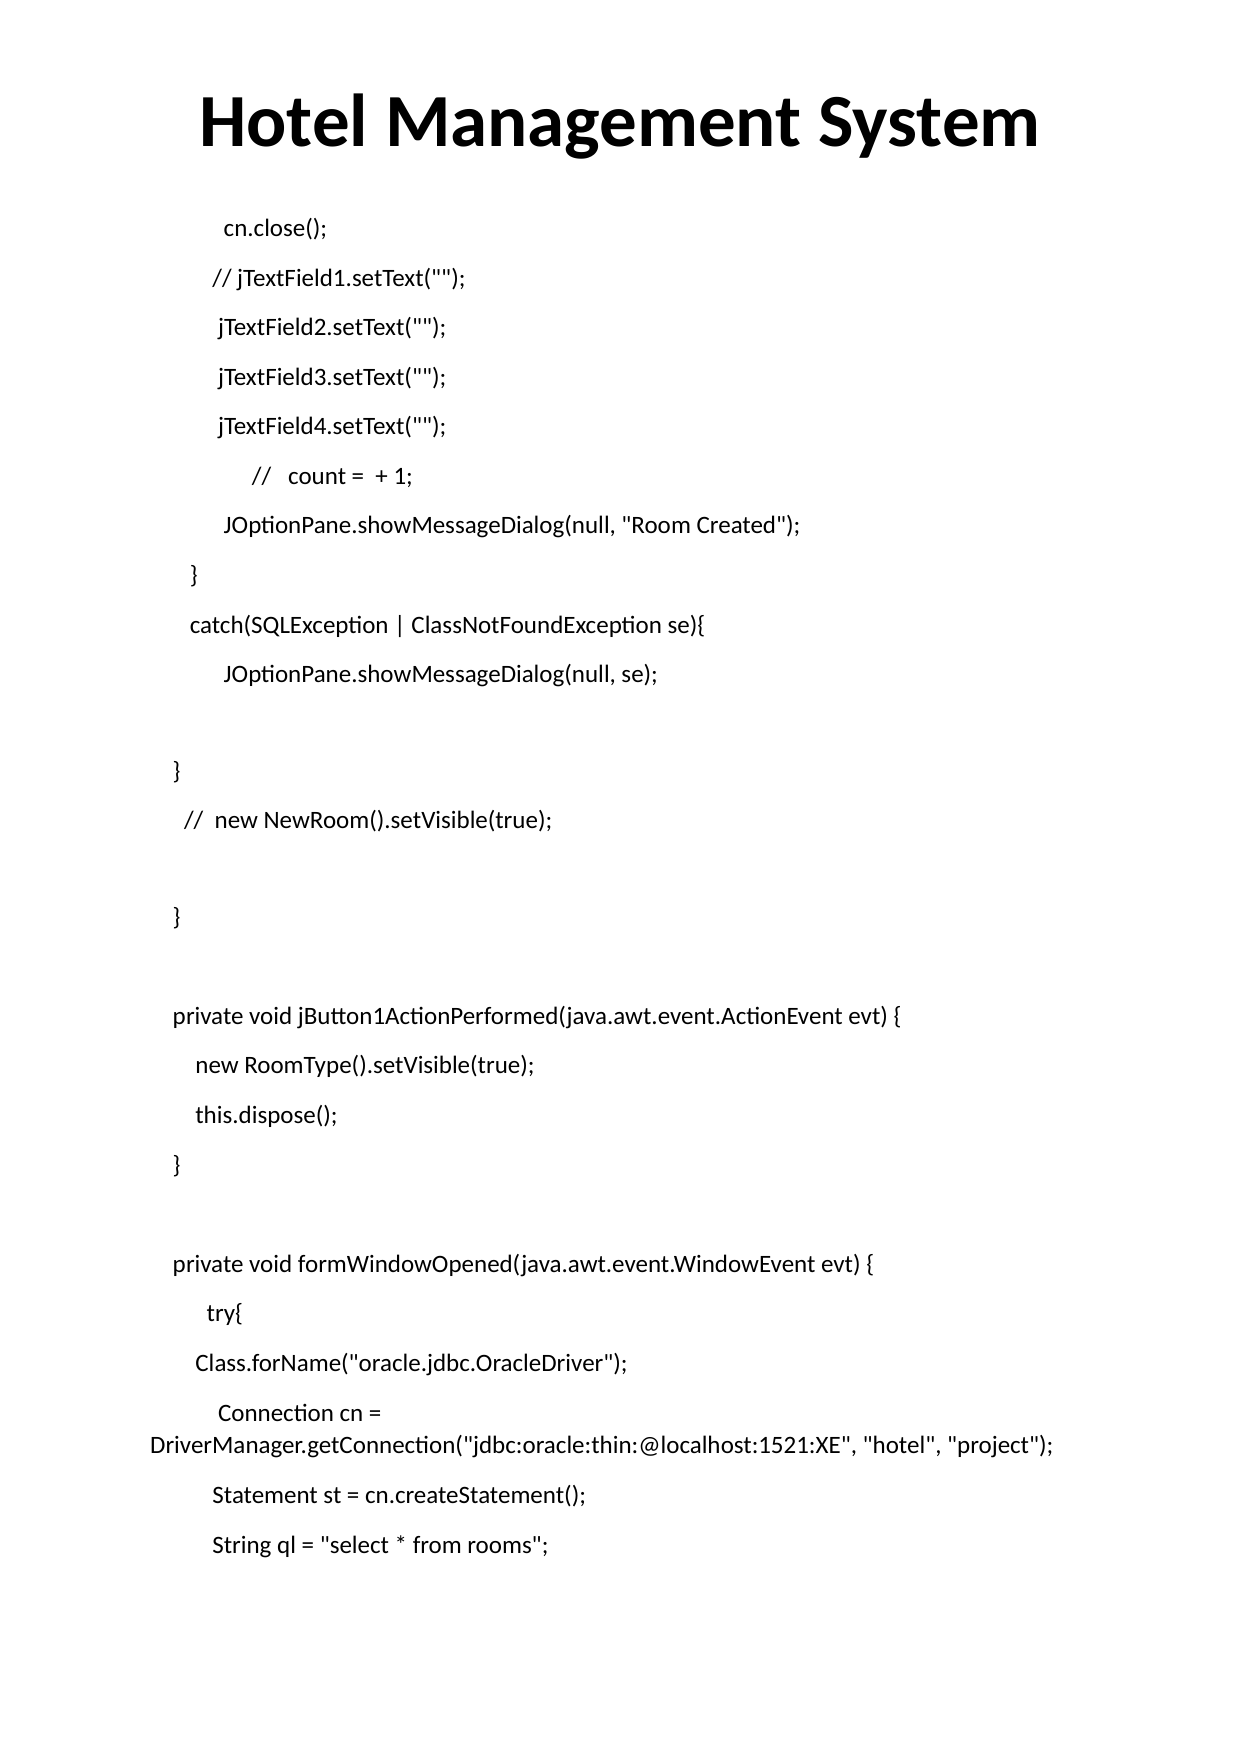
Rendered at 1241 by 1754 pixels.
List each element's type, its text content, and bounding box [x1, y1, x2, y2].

text JOptionPane.showMessageDialog(null, se); [150, 658, 1090, 689]
text Class.forName("oracle.jdbc.OracleDriver"); [150, 1347, 1090, 1378]
text String ql = "select * from rooms"; [150, 1529, 1090, 1559]
text private void formWindowOpened(java.awt.event.WindowEvent evt) { [150, 1248, 1090, 1278]
text } [150, 755, 1090, 785]
text // count = + 1; [150, 460, 1090, 491]
text // jTextField1.setText(""); [150, 262, 1090, 292]
text } [150, 1149, 1090, 1179]
text jTextField3.setText(""); [150, 361, 1090, 391]
text jTextField4.setText(""); [150, 411, 1090, 441]
text Statement st = cn.createStatement(); [150, 1479, 1090, 1510]
text try{ [150, 1298, 1090, 1328]
text // new NewRoom().setVisible(true); [150, 804, 1090, 835]
text } [150, 559, 1090, 590]
text } [150, 901, 1090, 931]
text private void jButton1ActionPerformed(java.awt.event.ActionEvent evt) { [150, 1000, 1090, 1031]
text cn.close(); [150, 212, 1090, 243]
text new RoomType().setVisible(true); [150, 1050, 1090, 1080]
text Connection cn = DriverManager.getConnection("jdbc:oracle:thin:@localhost:1521:XE", "hotel", "project"); [150, 1397, 1090, 1460]
text jTextField2.setText(""); [150, 311, 1090, 342]
text catch(SQLException | ClassNotFoundException se){ [150, 609, 1090, 639]
text this.dispose(); [150, 1099, 1090, 1130]
text JOptionPane.showMessageDialog(null, "Room Created"); [150, 510, 1090, 540]
